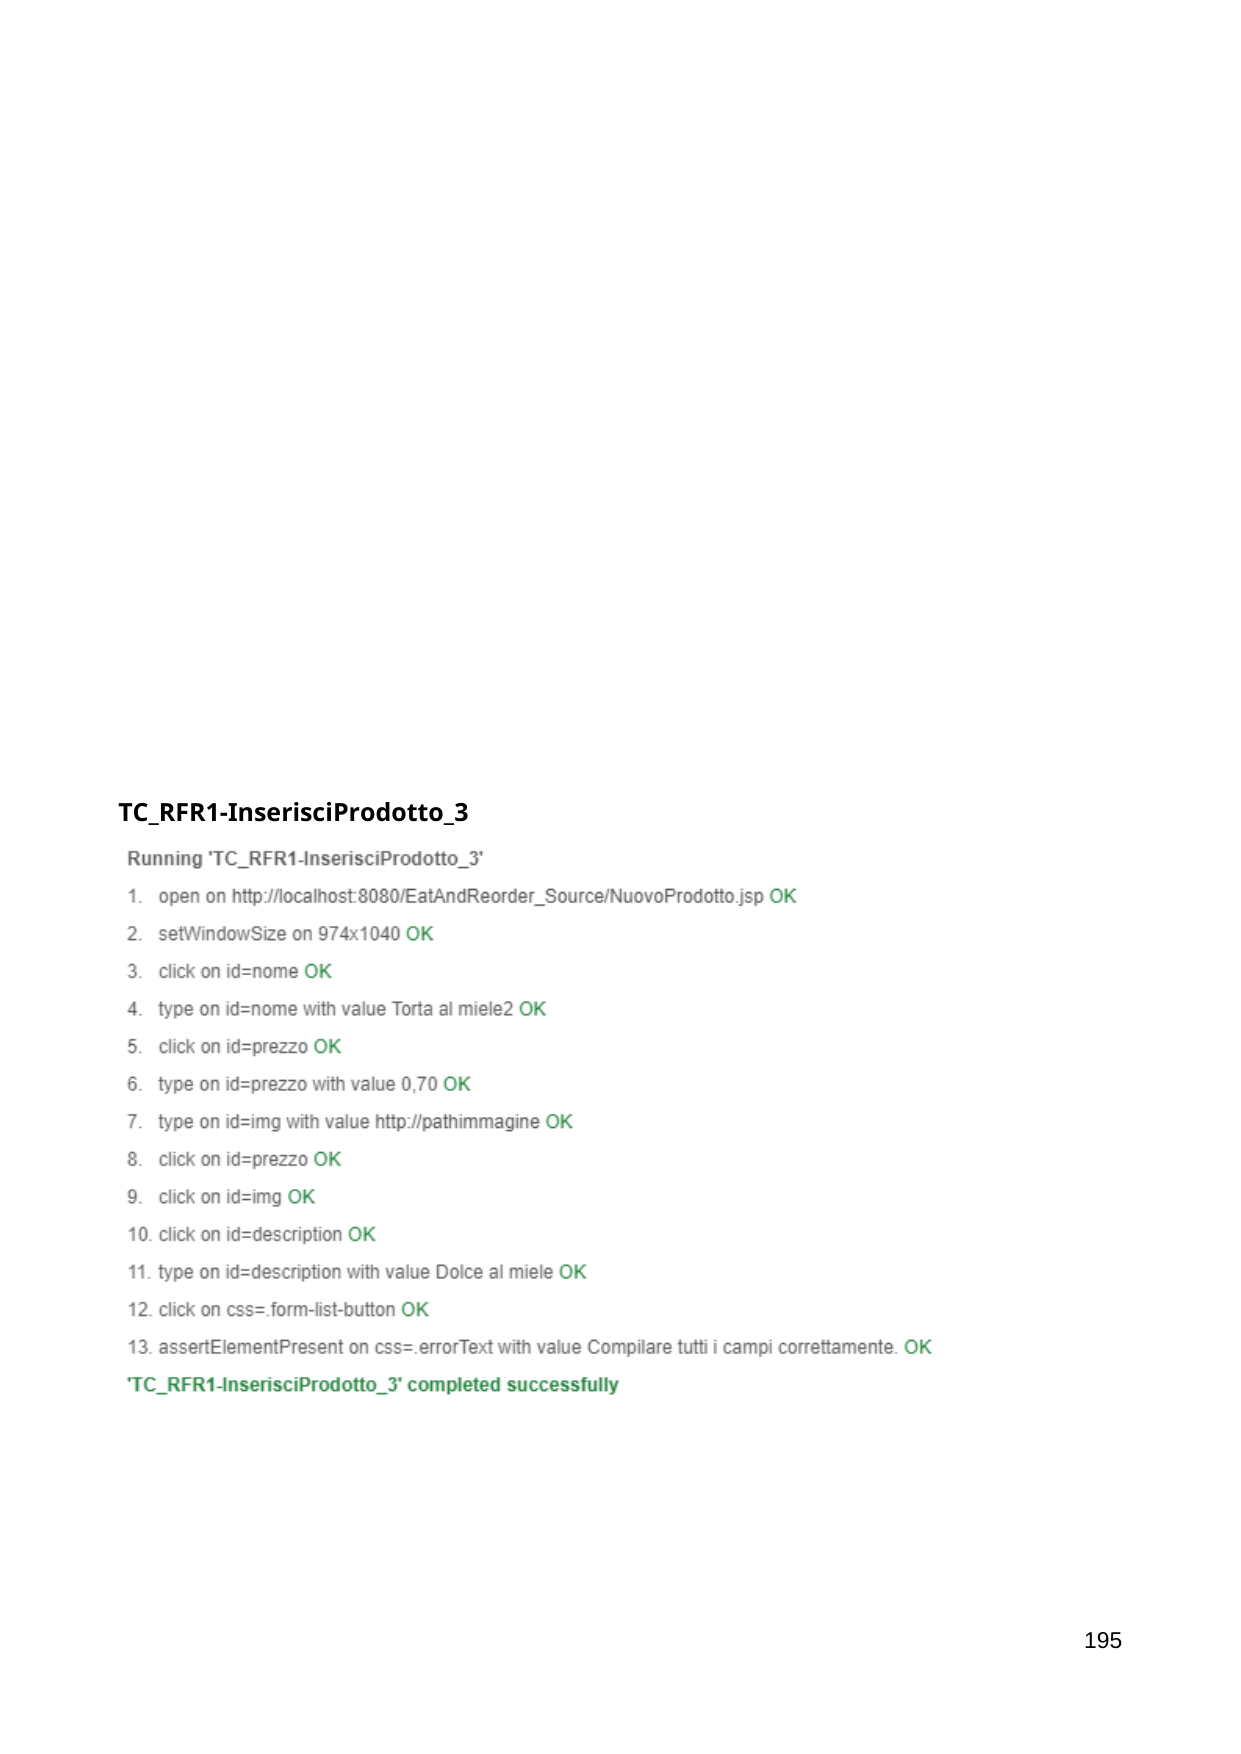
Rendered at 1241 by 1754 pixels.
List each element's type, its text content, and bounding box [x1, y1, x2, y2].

text TC_RFR1-InserisciProdotto_3 [118, 794, 1122, 828]
picture [118, 842, 940, 1401]
